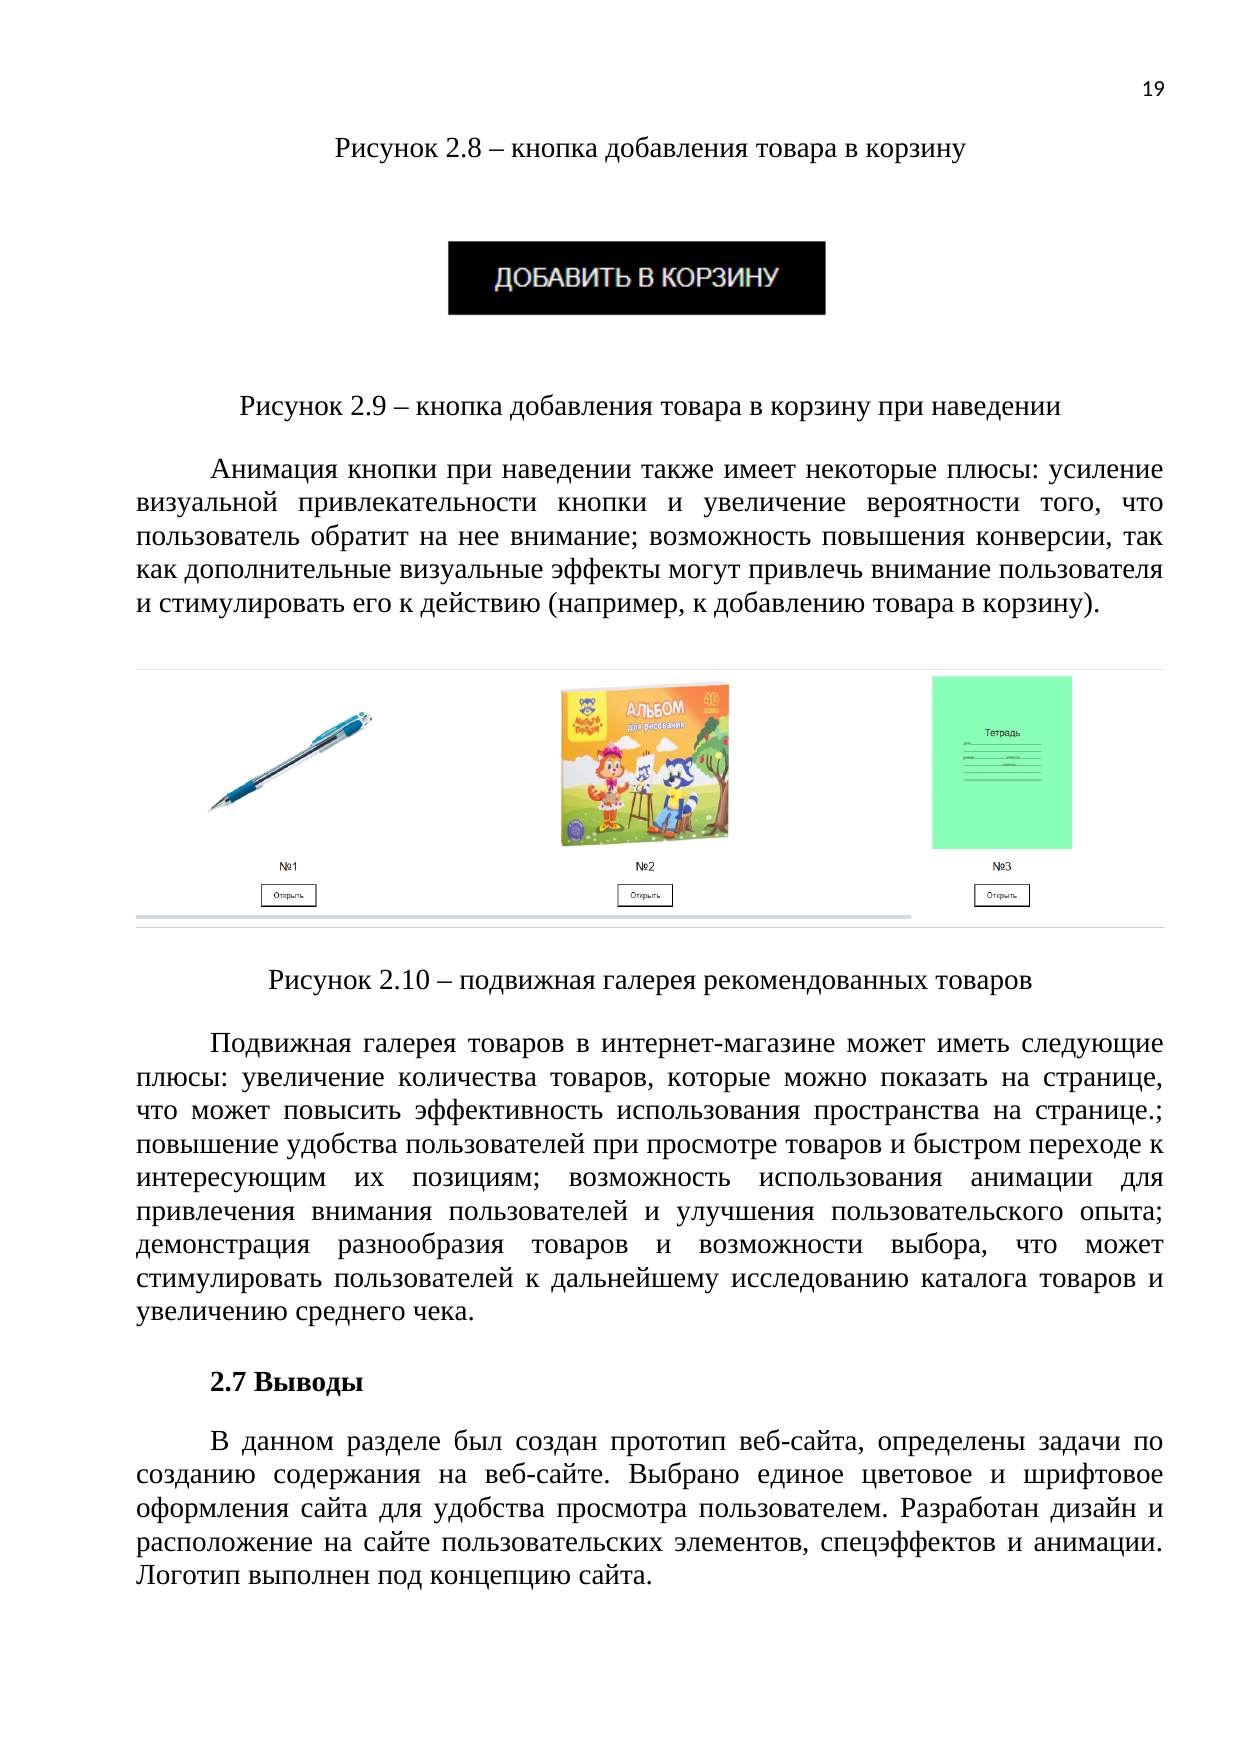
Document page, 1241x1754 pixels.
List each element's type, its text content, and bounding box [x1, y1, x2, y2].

text Рисунок 2.10 – подвижная галерея рекомендованных товаров [136, 962, 1164, 996]
text 2.7 Выводы [136, 1364, 1164, 1398]
picture [389, 193, 912, 359]
picture [135, 647, 1165, 934]
text Анимация кнопки при наведении также имеет некоторые плюсы: усиление визуальной привлекательности кнопки и увеличение вероятности того, что пользователь обратит на нее внимание; возможность повышения конверсии, так как дополнительные визуальные эффекты могут привлечь внимание пользователя и стимулировать его к действию (например, к добавлению товара в корзину). [136, 451, 1164, 618]
text В данном разделе был создан прототип веб-сайта, определены задачи по созданию содержания на веб-сайте. Выбрано единое цветовое и шрифтовое оформления сайта для удобства просмотра пользователем. Разработан дизайн и расположение на сайте пользовательских элементов, спецэффектов и анимации. Логотип выполнен под концепцию сайта. [136, 1423, 1164, 1591]
text Подвижная галерея товаров в интернет-магазине может иметь следующие плюсы: увеличение количества товаров, которые можно показать на странице, что может повысить эффективность использования пространства на странице.; повышение удобства пользователей при просмотре товаров и быстром переходе к интересующим их позициям; возможность использования анимации для привлечения внимания пользователей и улучшения пользовательского опыта; демонстрация разнообразия товаров и возможности выбора, что может стимулировать пользователей к дальнейшему исследованию каталога товаров и увеличению среднего чека. [136, 1025, 1164, 1327]
text Рисунок 2.9 – кнопка добавления товара в корзину при наведении [136, 388, 1164, 422]
text Рисунок 2.8 – кнопка добавления товара в корзину [136, 131, 1164, 164]
